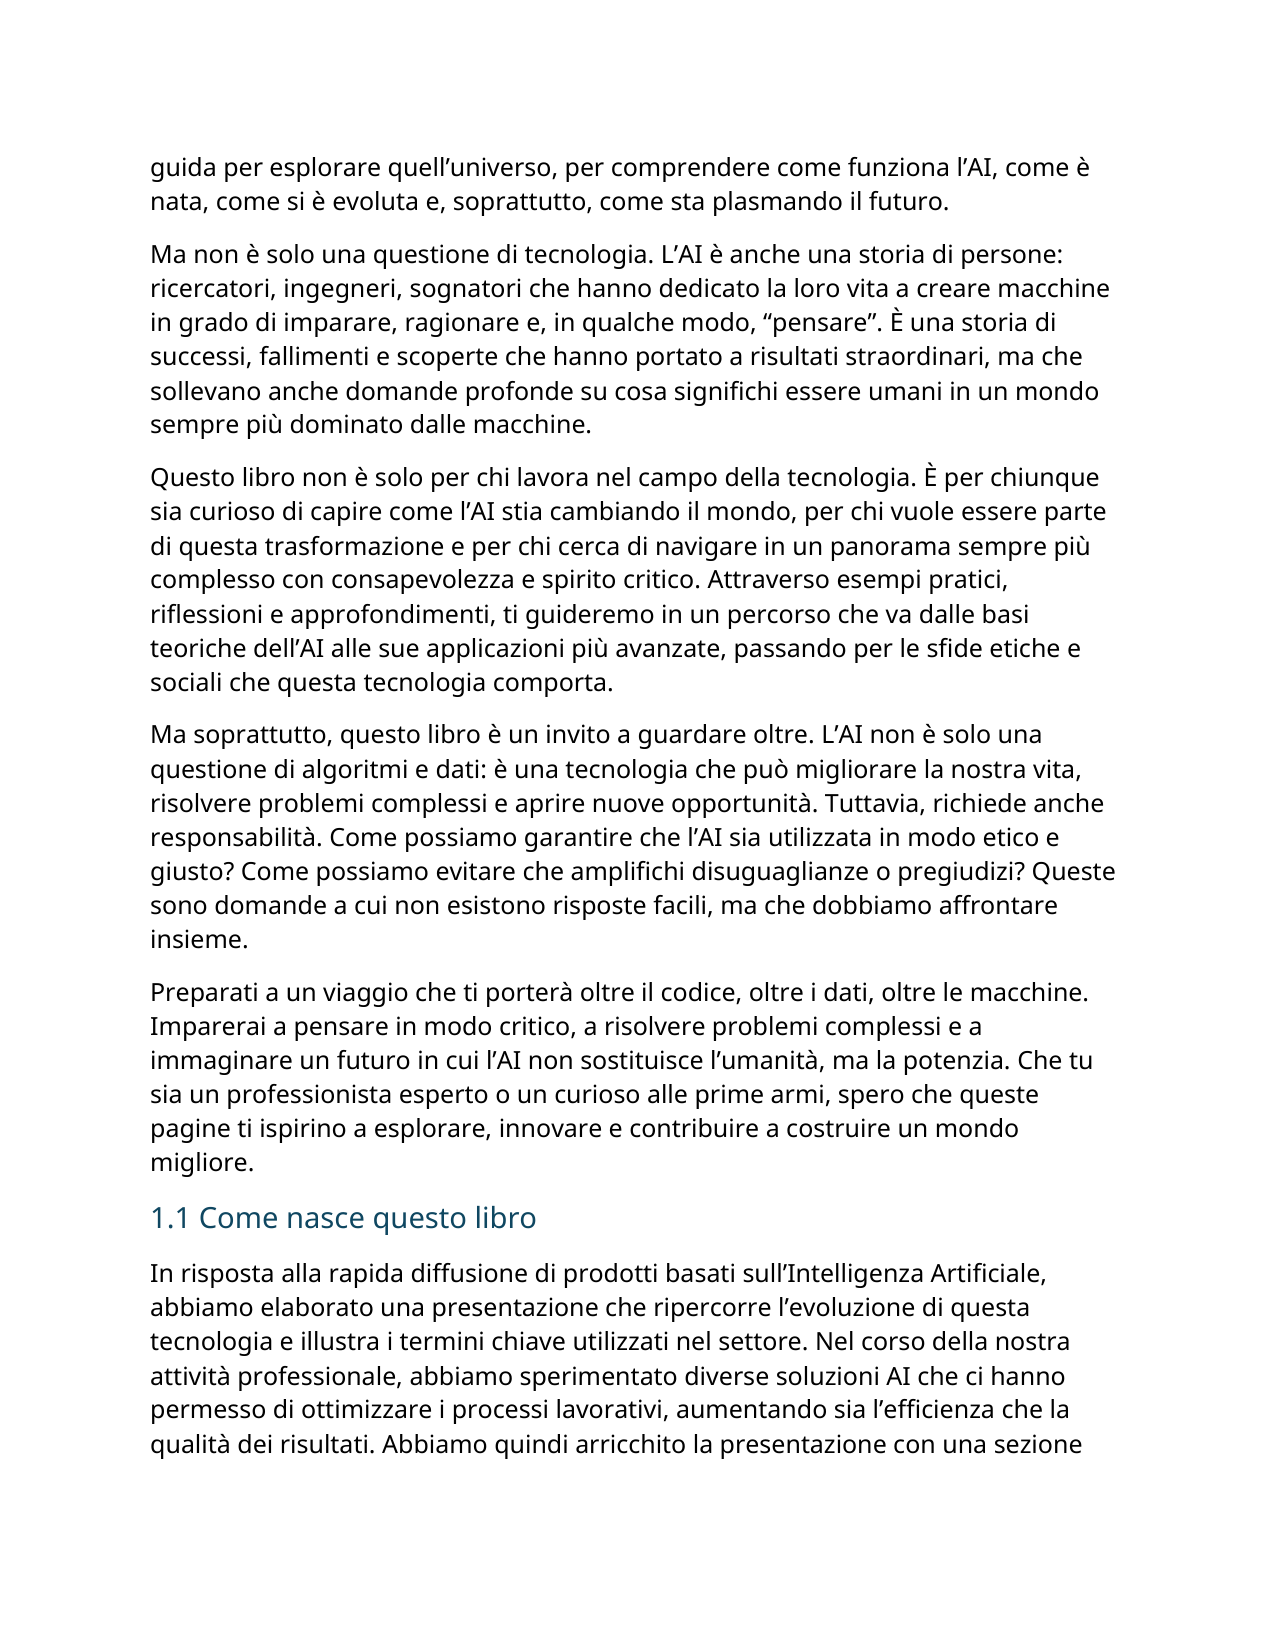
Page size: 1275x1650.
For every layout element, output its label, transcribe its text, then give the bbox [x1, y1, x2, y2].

subtitle 1.1 Come nasce questo libro [150, 1197, 1125, 1237]
text Ma non è solo una questione di tecnologia. L’AI è anche una storia di persone: ricercatori, ingegneri, sognatori che hanno dedicato la loro vita a creare macchine in grado di imparare, ragionare e, in qualche modo, “pensare”. È una storia di successi, fallimenti e scoperte che hanno portato a risultati straordinari, ma che sollevano anche domande profonde su cosa significhi essere umani in un mondo sempre più dominato dalle macchine. [150, 237, 1125, 441]
text Ma soprattutto, questo libro è un invito a guardare oltre. L’AI non è solo una questione di algoritmi e dati: è una tecnologia che può migliorare la nostra vita, risolvere problemi complessi e aprire nuove opportunità. Tuttavia, richiede anche responsabilità. Come possiamo garantire che l’AI sia utilizzata in modo etico e giusto? Come possiamo evitare che amplifichi disuguaglianze o pregiudizi? Queste sono domande a cui non esistono risposte facili, ma che dobbiamo affrontare insieme. [150, 717, 1125, 956]
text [150, 1256, 1125, 1460]
text Questo libro non è solo per chi lavora nel campo della tecnologia. È per chiunque sia curioso di capire come l’AI stia cambiando il mondo, per chi vuole essere parte di questa trasformazione e per chi cerca di navigare in un panorama sempre più complesso con consapevolezza e spirito critico. Attraverso esempi pratici, riflessioni e approfondimenti, ti guideremo in un percorso che va dalle basi teoriche dell’AI alle sue applicazioni più avanzate, passando per le sfide etiche e sociali che questa tecnologia comporta. [150, 460, 1125, 698]
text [150, 150, 1125, 218]
text Preparati a un viaggio che ti porterà oltre il codice, oltre i dati, oltre le macchine. Imparerai a pensare in modo critico, a risolvere problemi complessi e a immaginare un futuro in cui l’AI non sostituisce l’umanità, ma la potenzia. Che tu sia un professionista esperto o un curioso alle prime armi, spero che queste pagine ti ispirino a esplorare, innovare e contribuire a costruire un mondo migliore. [150, 974, 1125, 1179]
